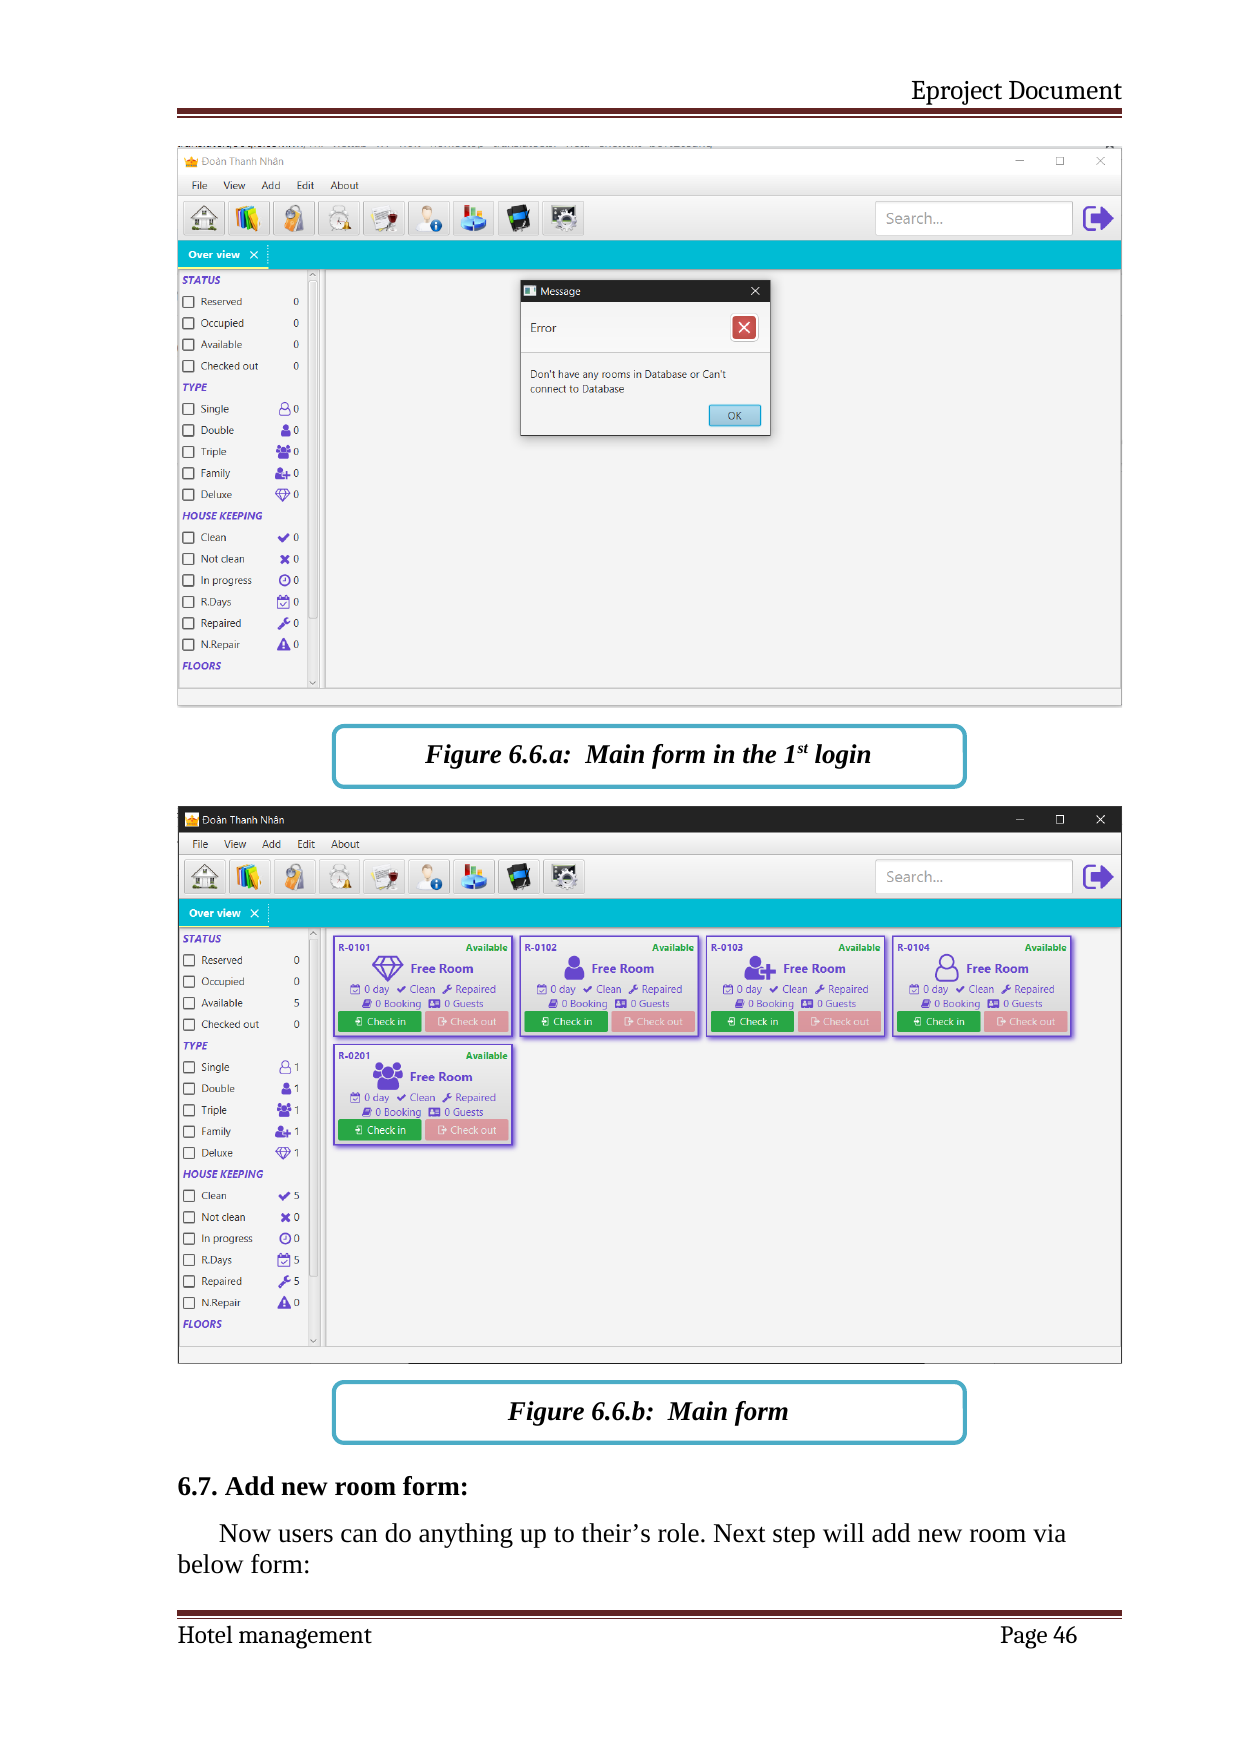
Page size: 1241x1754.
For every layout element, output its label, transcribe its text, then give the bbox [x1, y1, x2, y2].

picture [177, 146, 1123, 708]
subtitle 6.7. Add new room form: [177, 1462, 1122, 1501]
picture [177, 806, 1123, 1364]
text Now users can do anything up to their’s role. Next step will add new room via below form: [177, 1517, 1122, 1579]
